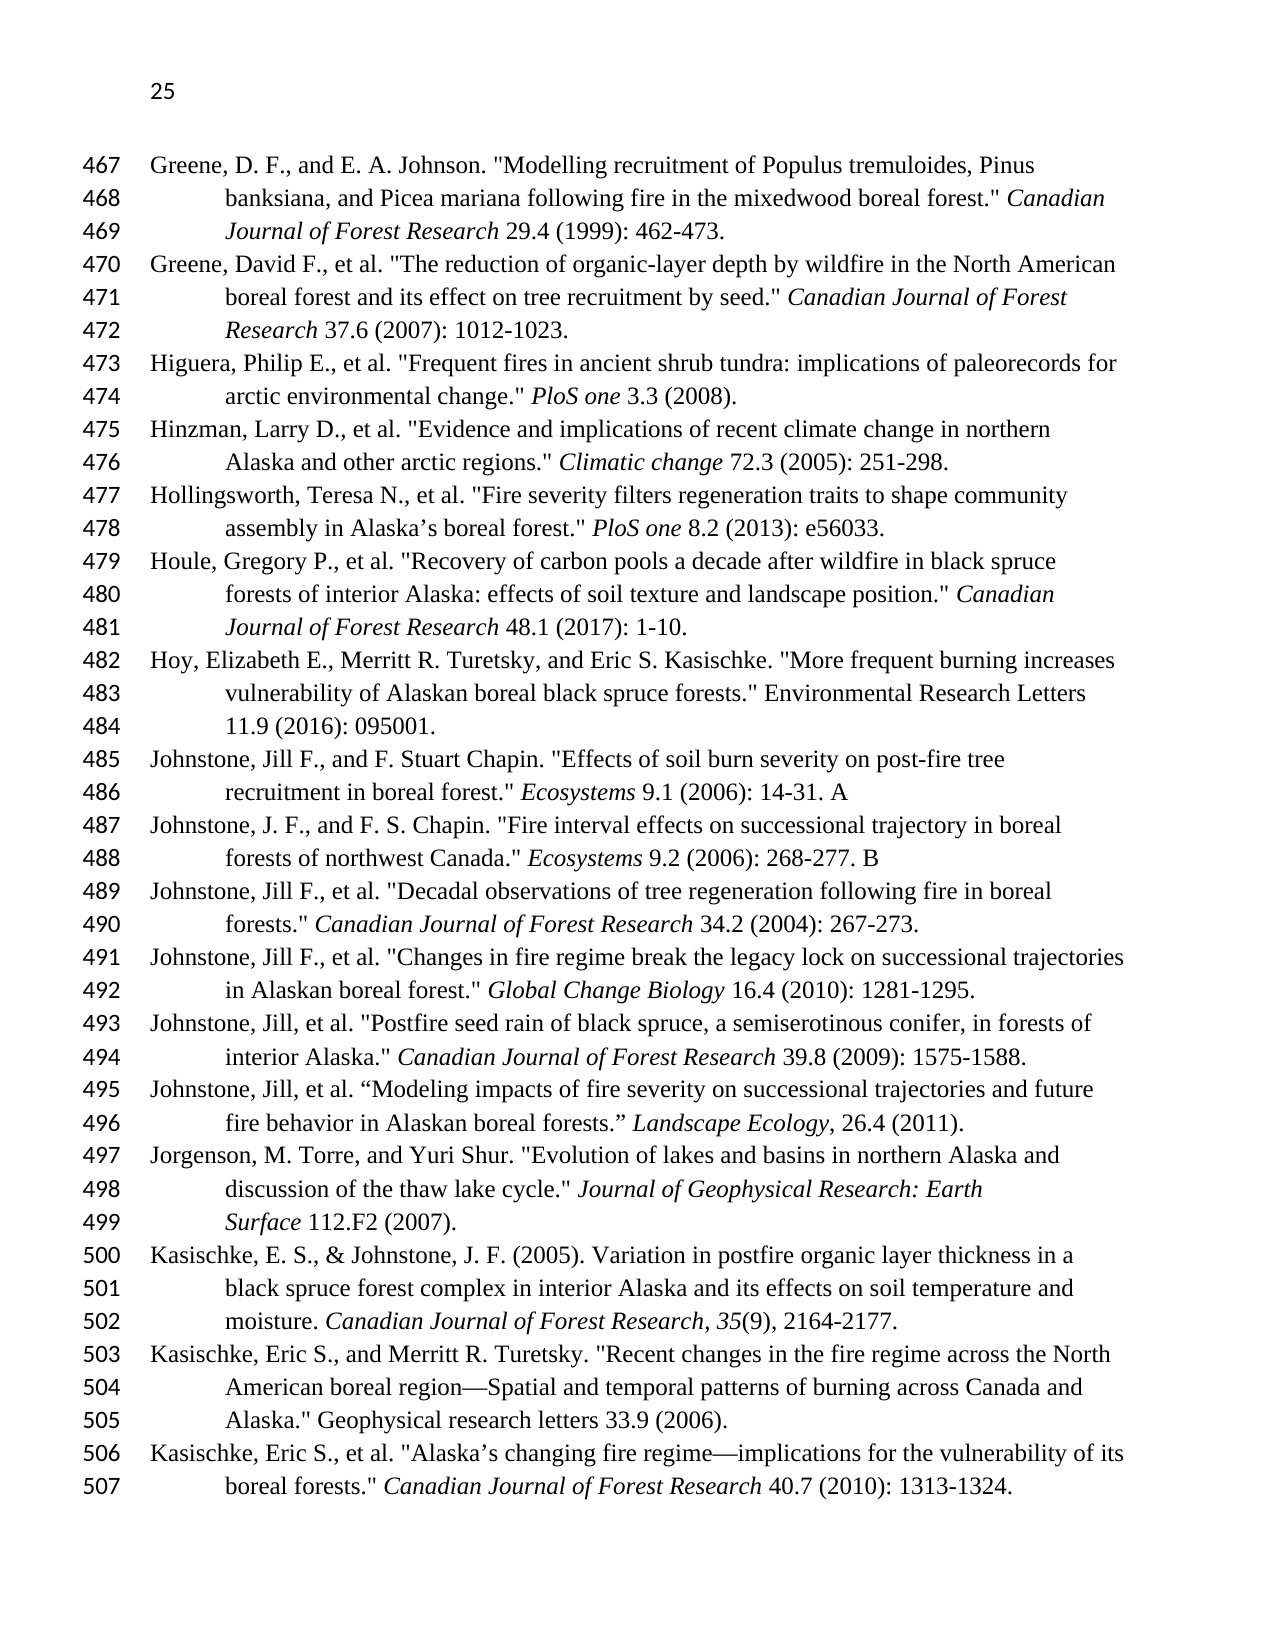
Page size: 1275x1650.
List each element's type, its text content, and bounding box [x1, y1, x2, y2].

text Johnstone, Jill, et al. "Postfire seed rain of black spruce, a semiserotinous conifer, in forests of interior Alaska." Canadian Journal of Forest Research 39.8 (2009): 1575-1588. [150, 1008, 1125, 1070]
text Johnstone, J. F., and F. S. Chapin. "Fire interval effects on successional trajectory in boreal forests of northwest Canada." Ecosystems 9.2 (2006): 268-277. B [150, 810, 1125, 872]
text Houle, Gregory P., et al. "Recovery of carbon pools a decade after wildfire in black spruce forests of interior Alaska: effects of soil texture and landscape position." Canadian Journal of Forest Research 48.1 (2017): 1-10. [150, 546, 1125, 641]
text Johnstone, Jill, et al. “Modeling impacts of fire severity on successional trajectories and future fire behavior in Alaskan boreal forests.” Landscape Ecology, 26.4 (2011). [150, 1074, 1125, 1136]
text Hollingsworth, Teresa N., et al. "Fire severity filters regeneration traits to shape community assembly in Alaska’s boreal forest." PloS one 8.2 (2013): e56033. [150, 480, 1125, 542]
text Jorgenson, M. Torre, and Yuri Shur. "Evolution of lakes and basins in northern Alaska and discussion of the thaw lake cycle." Journal of Geophysical Research: Earth Surface 112.F2 (2007). [150, 1141, 1125, 1235]
text Higuera, Philip E., et al. "Frequent fires in ancient shrub tundra: implications of paleorecords for arctic environmental change." PloS one 3.3 (2008). [150, 348, 1125, 410]
text Kasischke, Eric S., and Merritt R. Turetsky. "Recent changes in the fire regime across the North American boreal region—Spatial and temporal patterns of burning across Canada and Alaska." Geophysical research letters 33.9 (2006). [150, 1339, 1125, 1433]
text Johnstone, Jill F., and F. Stuart Chapin. "Effects of soil burn severity on post-fire tree recruitment in boreal forest." Ecosystems 9.1 (2006): 14-31. A [150, 744, 1125, 806]
text Greene, D. F., and E. A. Johnson. "Modelling recruitment of Populus tremuloides, Pinus banksiana, and Picea mariana following fire in the mixedwood boreal forest." Canadian Journal of Forest Research 29.4 (1999): 462-473. [150, 150, 1125, 245]
text Greene, David F., et al. "The reduction of organic-layer depth by wildfire in the North American boreal forest and its effect on tree recruitment by seed." Canadian Journal of Forest Research 37.6 (2007): 1012-1023. [150, 249, 1125, 344]
text Johnstone, Jill F., et al. "Decadal observations of tree regeneration following fire in boreal forests." Canadian Journal of Forest Research 34.2 (2004): 267-273. [150, 876, 1125, 938]
text Kasischke, E. S., & Johnstone, J. F. (2005). Variation in postfire organic layer thickness in a black spruce forest complex in interior Alaska and its effects on soil temperature and moisture. Canadian Journal of Forest Research, 35(9), 2164-2177. [150, 1240, 1125, 1334]
text Hoy, Elizabeth E., Merritt R. Turetsky, and Eric S. Kasischke. "More frequent burning increases vulnerability of Alaskan boreal black spruce forests." Environmental Research Letters 11.9 (2016): 095001. [150, 645, 1125, 740]
text Kasischke, Eric S., et al. "Alaska’s changing fire regime—implications for the vulnerability of its boreal forests." Canadian Journal of Forest Research 40.7 (2010): 1313-1324. [150, 1438, 1125, 1499]
text Johnstone, Jill F., et al. "Changes in fire regime break the legacy lock on successional trajectories in Alaskan boreal forest." Global Change Biology 16.4 (2010): 1281-1295. [150, 942, 1125, 1004]
text Hinzman, Larry D., et al. "Evidence and implications of recent climate change in northern Alaska and other arctic regions." Climatic change 72.3 (2005): 251-298. [150, 414, 1125, 476]
